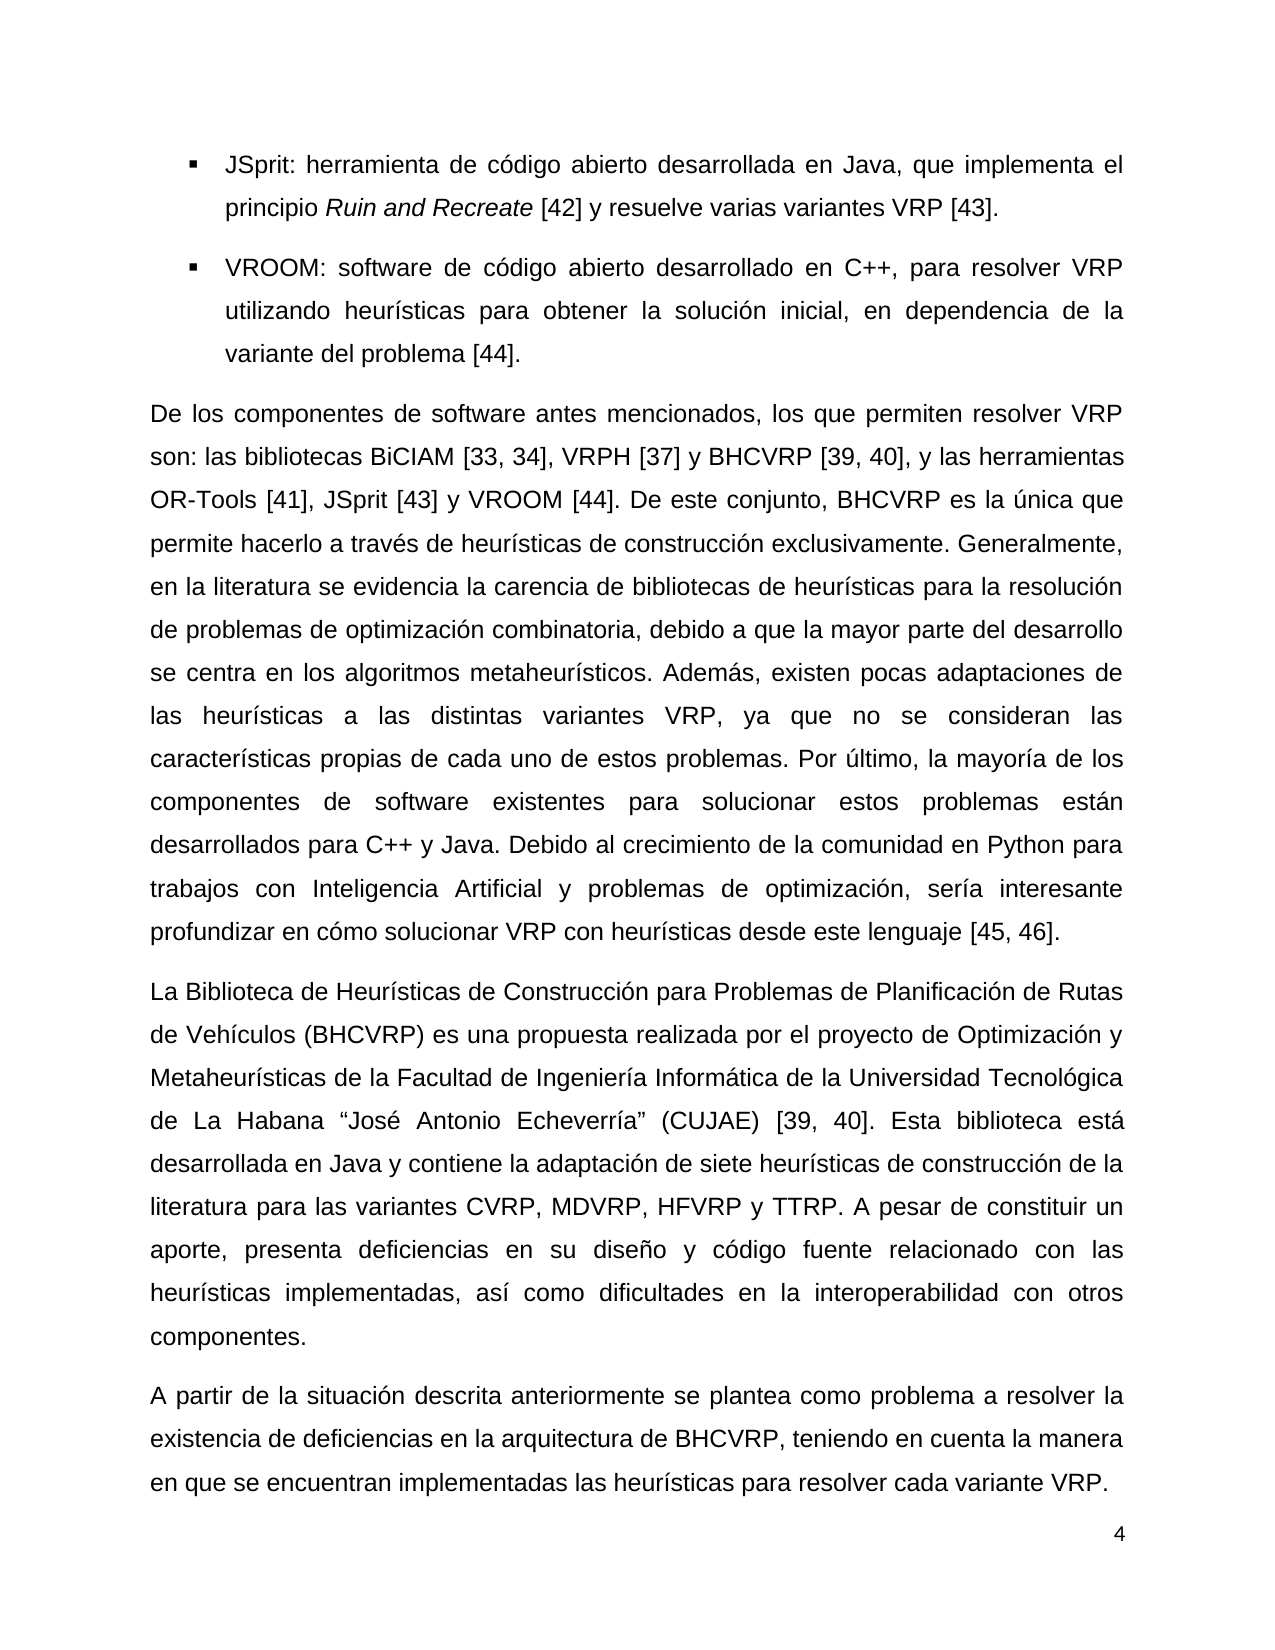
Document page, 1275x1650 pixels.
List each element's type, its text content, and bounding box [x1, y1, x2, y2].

text A partir de la situación descrita anteriormente se plantea como problema a resolver la existencia de deficiencias en la arquitectura de BHCVRP, teniendo en cuenta la manera en que se encuentran implementadas las heurísticas para resolver cada variante VRP. [150, 1381, 1125, 1496]
text La Biblioteca de Heurísticas de Construcción para Problemas de Planificación de Rutas de Vehículos (BHCVRP) es una propuesta realizada por el proyecto de Optimización y Metaheurísticas de la Facultad de Ingeniería Informática de la Universidad Tecnológica de La Habana “José Antonio Echeverría” (CUJAE) [39, 40]. Esta biblioteca está desarrollada en Java y contiene la adaptación de siete heurísticas de construcción de la literatura para las variantes CVRP, MDVRP, HFVRP y TTRP. A pesar de constituir un aporte, presenta deficiencias en su diseño y código fuente relacionado con las heurísticas implementadas, así como dificultades en la interoperabilidad con otros componentes. [150, 976, 1125, 1350]
list JSprit: herramienta de código abierto desarrollada en Java, que implementa el principio Ruin and Recreate [42] y resuelve varias variantes VRP [43]. [187, 150, 1125, 222]
list VROOM: software de código abierto desarrollado en C++, para resolver VRP utilizando heurísticas para obtener la solución inicial, en dependencia de la variante del problema [44]. [187, 253, 1125, 368]
text De los componentes de software antes mencionados, los que permiten resolver VRP son: las bibliotecas BiCIAM [33, 34], VRPH [37] y BHCVRP [39, 40], y las herramientas OR-Tools [41], JSprit [43] y VROOM [44]. De este conjunto, BHCVRP es la única que permite hacerlo a través de heurísticas de construcción exclusivamente. Generalmente, en la literatura se evidencia la carencia de bibliotecas de heurísticas para la resolución de problemas de optimización combinatoria, debido a que la mayor parte del desarrollo se centra en los algoritmos metaheurísticos. Además, existen pocas adaptaciones de las heurísticas a las distintas variantes VRP, ya que no se consideran las características propias de cada uno de estos problemas. Por último, la mayoría de los componentes de software existentes para solucionar estos problemas están desarrollados para C++ y Java. Debido al crecimiento de la comunidad en Python para trabajos con Inteligencia Artificial y problemas de optimización, sería interesante profundizar en cómo solucionar VRP con heurísticas desde este lenguaje [45, 46]. [150, 399, 1125, 945]
